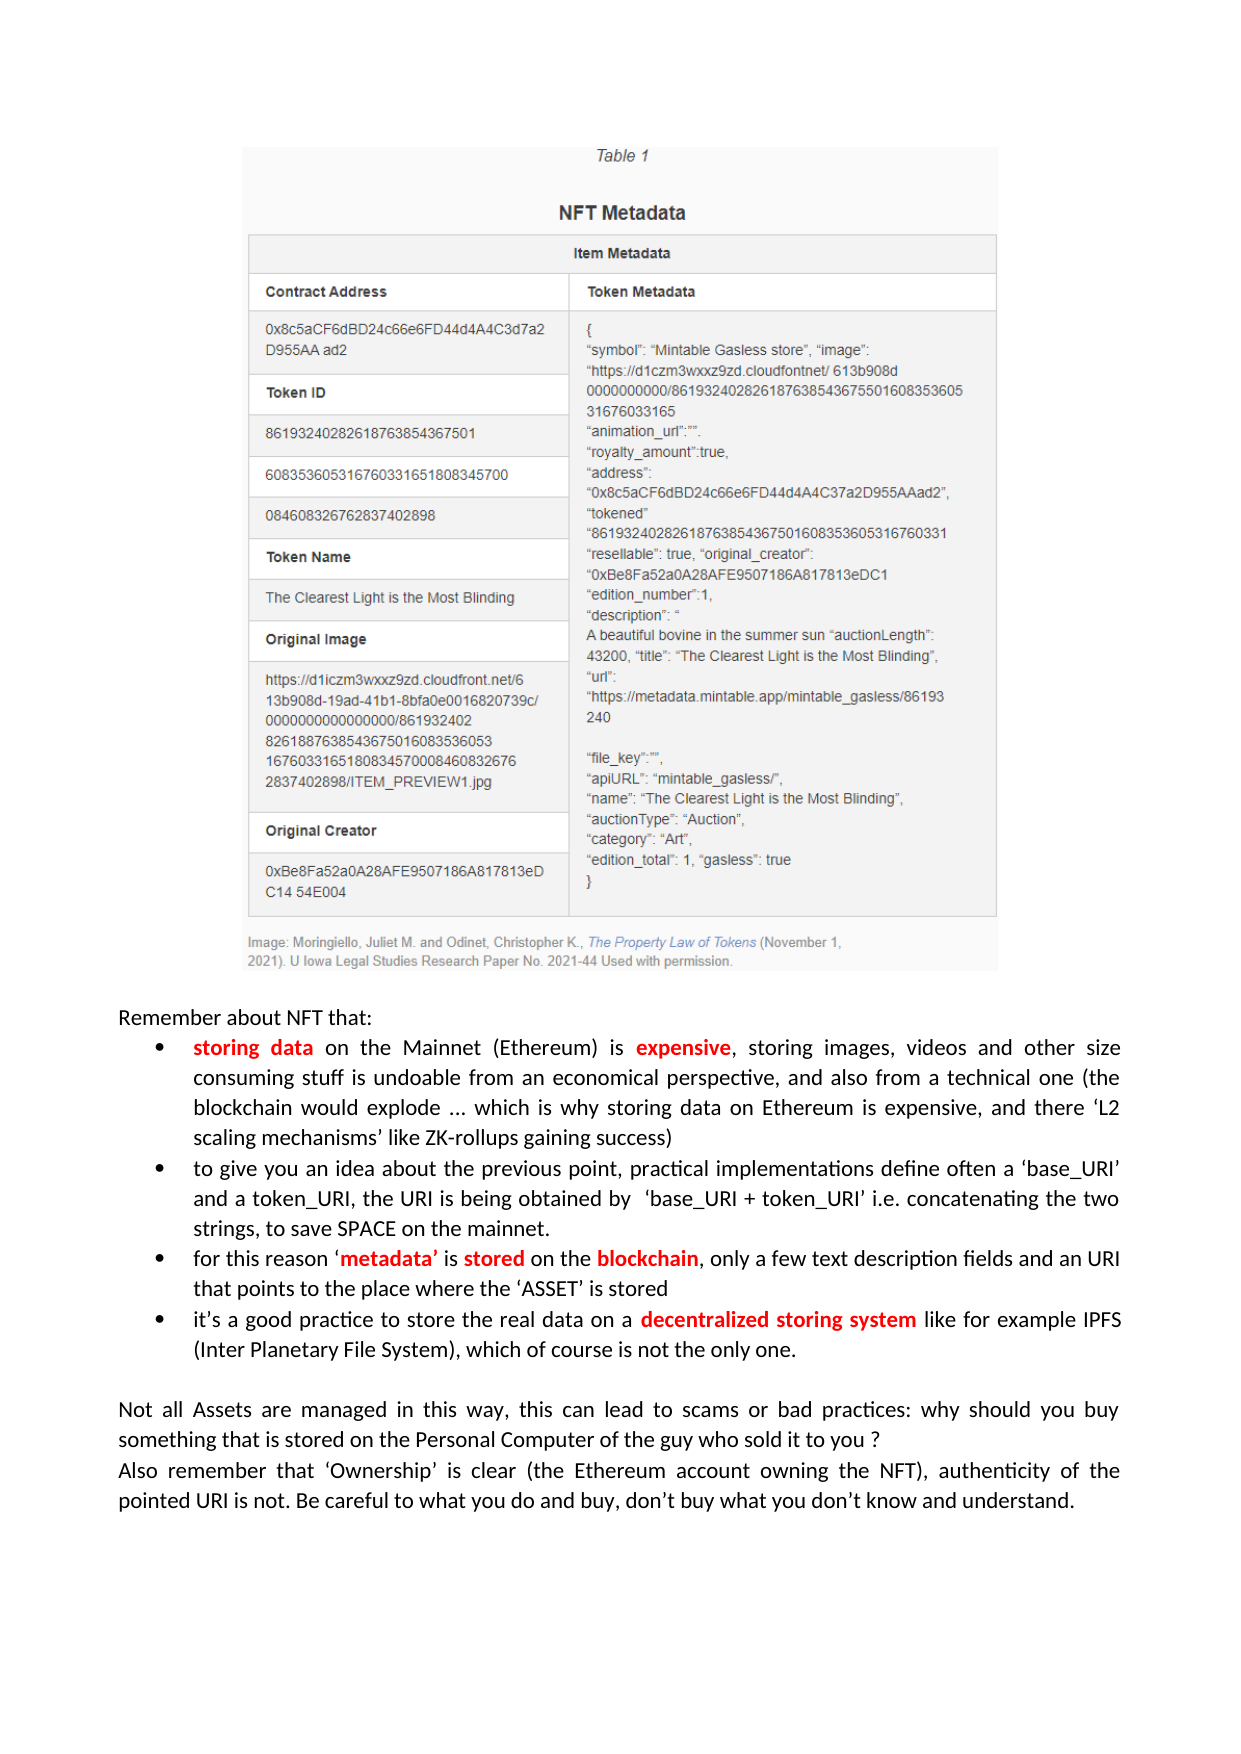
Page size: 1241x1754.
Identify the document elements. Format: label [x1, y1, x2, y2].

picture [242, 147, 999, 971]
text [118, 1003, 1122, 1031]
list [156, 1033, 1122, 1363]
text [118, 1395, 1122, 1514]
